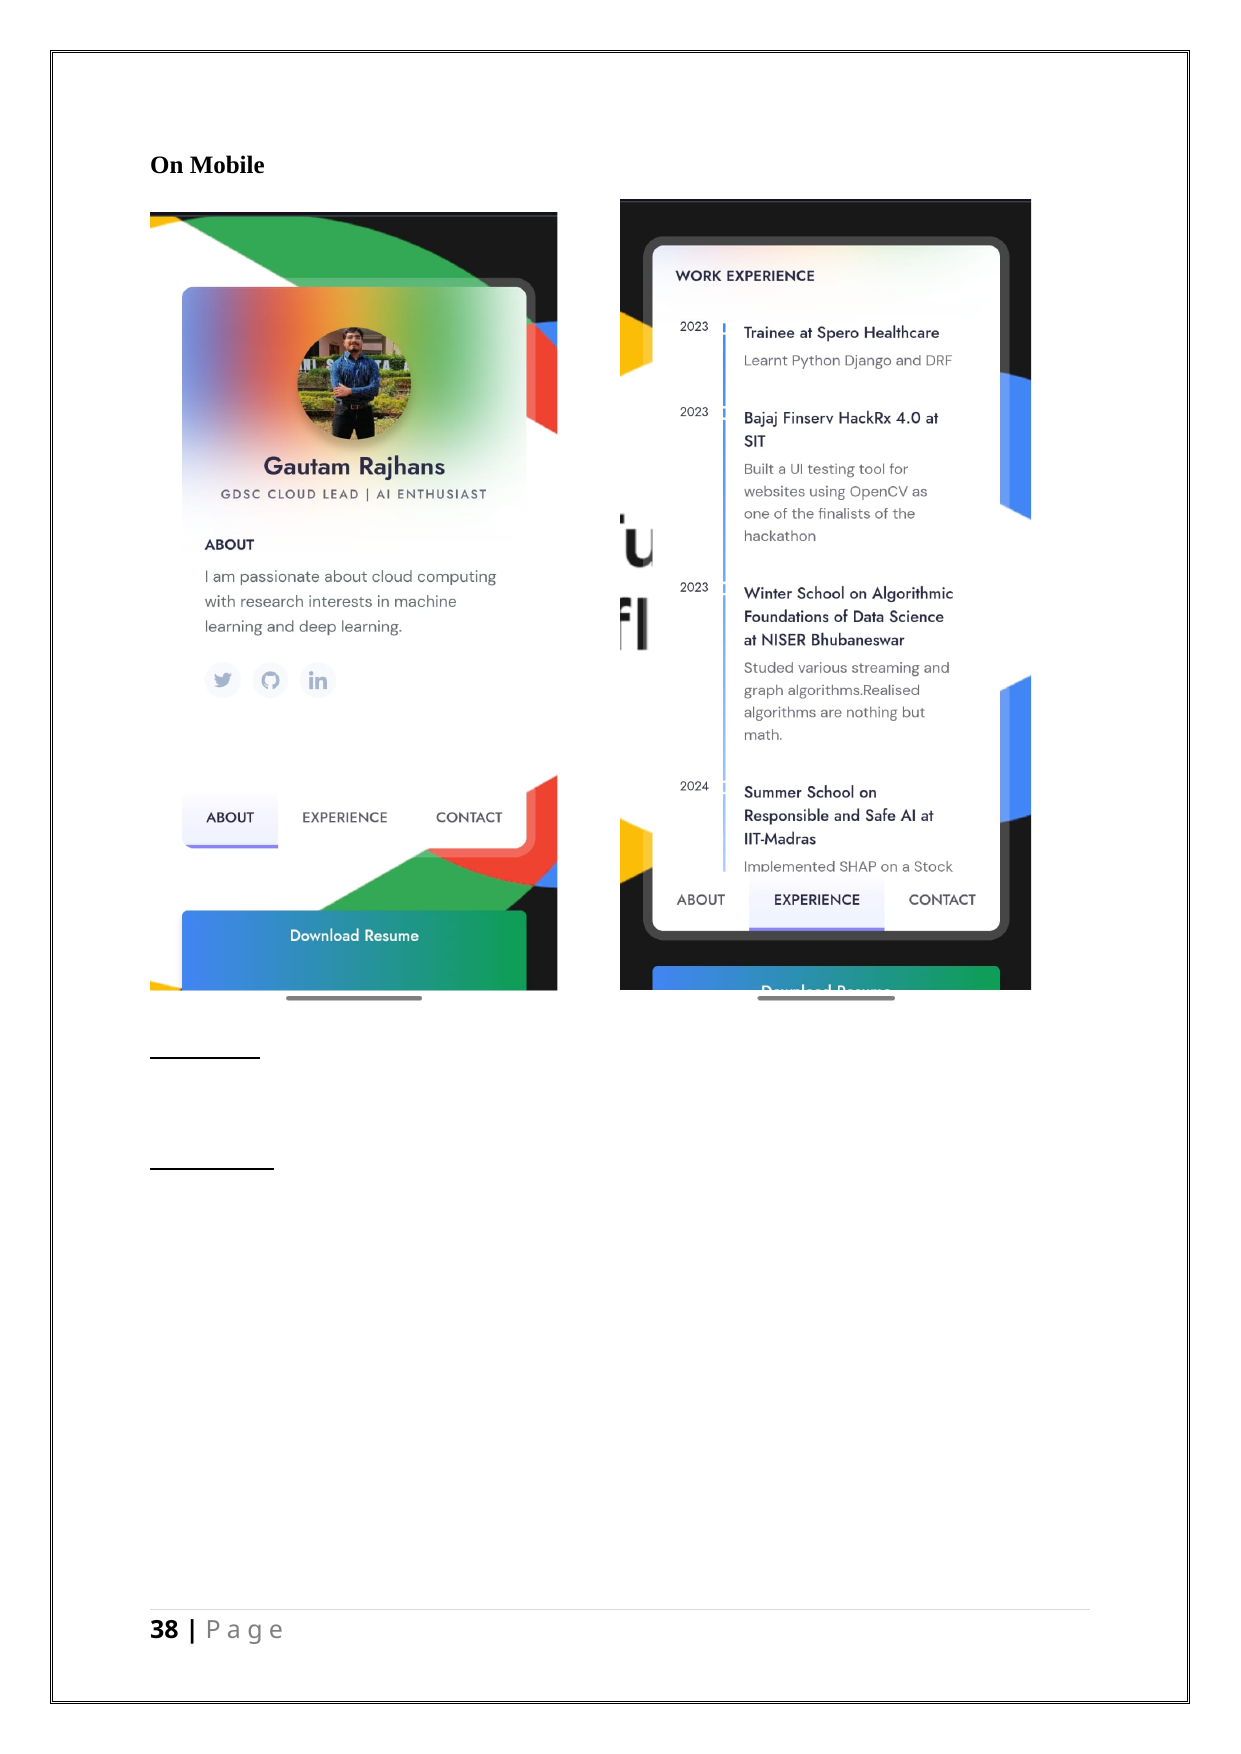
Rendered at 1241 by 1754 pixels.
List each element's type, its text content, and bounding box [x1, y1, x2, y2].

picture [150, 212, 558, 1008]
picture [620, 199, 1032, 1008]
text On Mobile [150, 150, 1090, 179]
